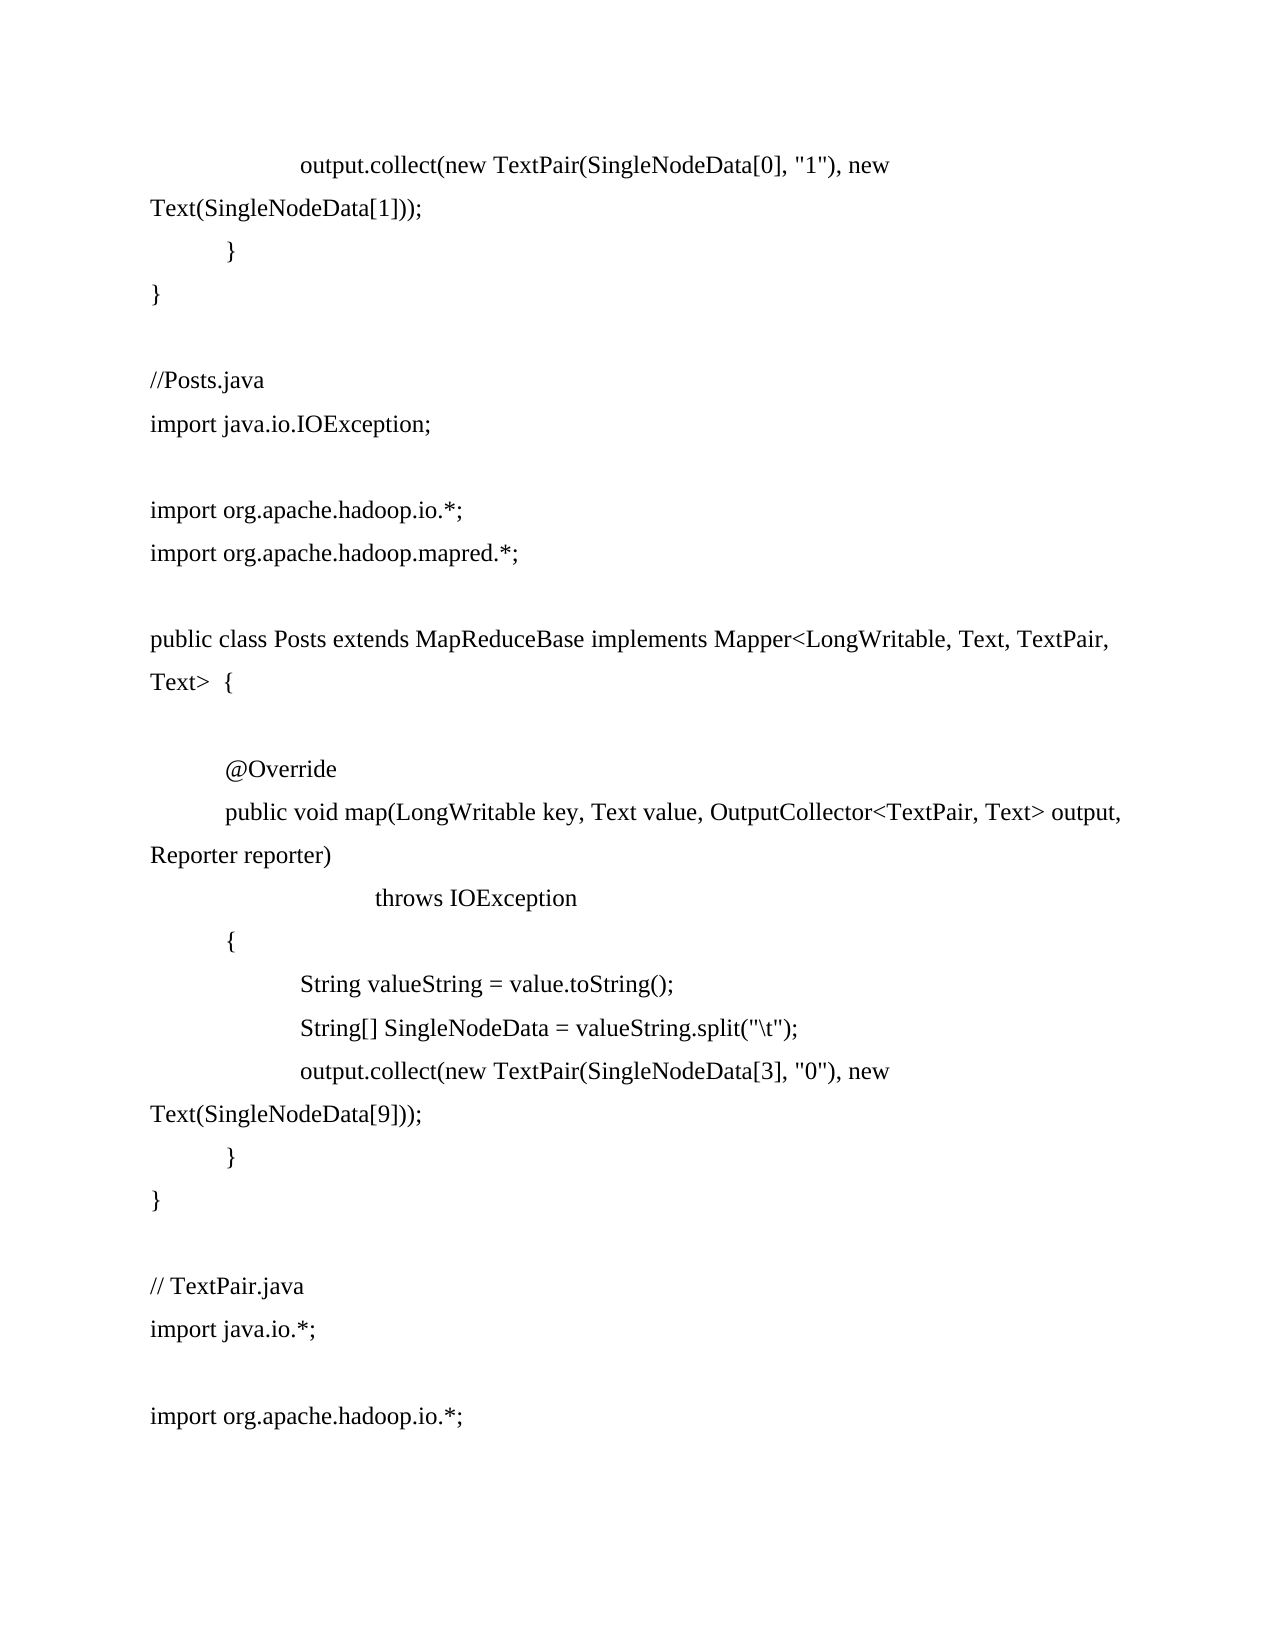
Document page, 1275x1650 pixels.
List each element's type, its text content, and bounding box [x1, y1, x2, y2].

text import java.io.IOException; [150, 409, 1137, 437]
text //Posts.java [150, 365, 1137, 394]
text public class Posts extends MapReduceBase implements Mapper<LongWritable, Text, TextPair, Text> { [150, 624, 1109, 696]
text } [225, 1142, 1137, 1171]
text String valueString = value.toString(); [300, 969, 1137, 998]
text Text(SingleNodeData[9])); [150, 1099, 1137, 1128]
text @Override [225, 754, 1137, 783]
text String[] SingleNodeData = valueString.split("\t"); output.collect(new TextPair(SingleNodeData[3], "0"), new [300, 1013, 891, 1084]
text // TextPair.java import java.io.*; [150, 1271, 317, 1343]
text } [150, 279, 1137, 308]
text public void map(LongWritable key, Text value, OutputCollector<TextPair, Text> output, Reporter reporter) [150, 797, 1122, 869]
text throws IOException [375, 883, 1137, 912]
text } [150, 1185, 1137, 1214]
text } [225, 236, 1137, 265]
text { [225, 926, 1137, 955]
text output.collect(new TextPair(SingleNodeData[0], "1"), new Text(SingleNodeData[1])); [150, 150, 890, 222]
text import org.apache.hadoop.io.*; import org.apache.hadoop.mapred.*; [150, 495, 519, 567]
text import org.apache.hadoop.io.*; [150, 1401, 1137, 1429]
